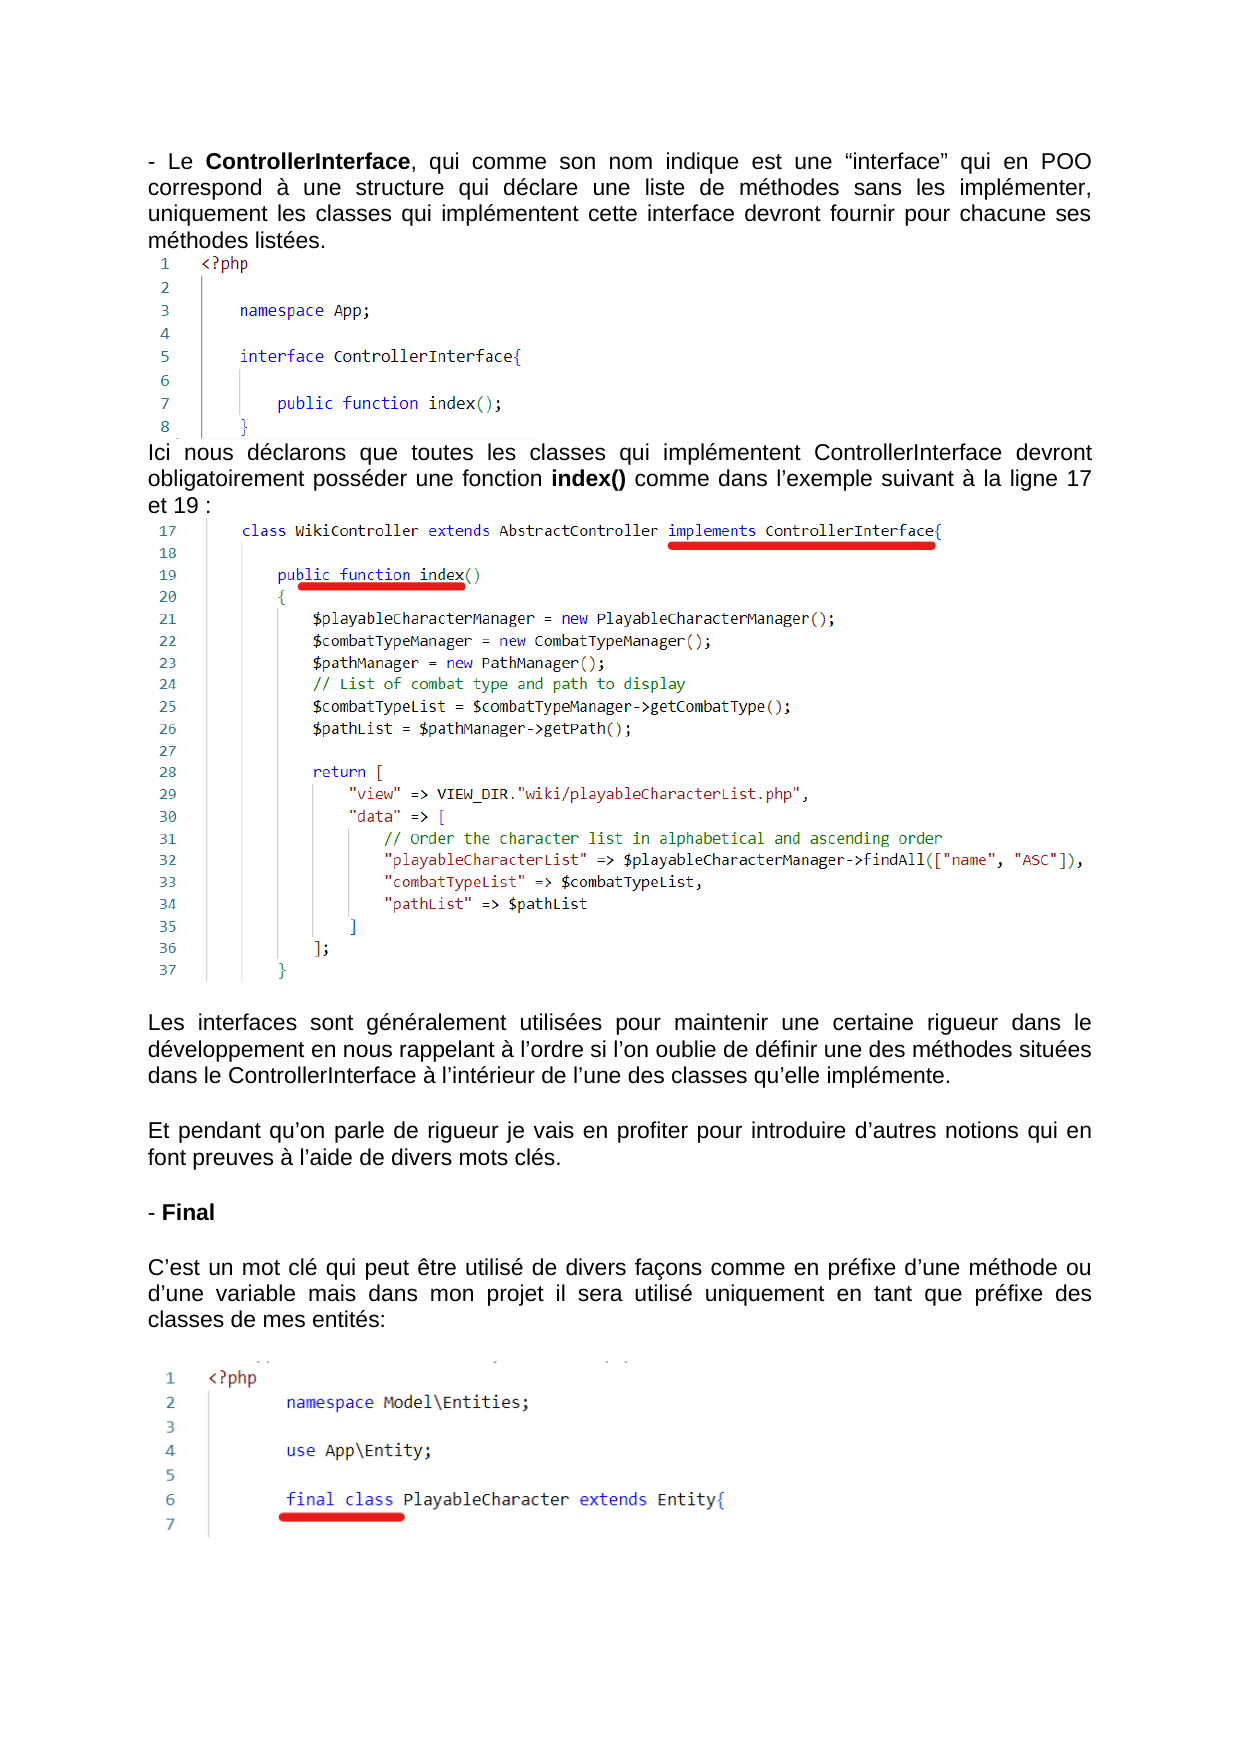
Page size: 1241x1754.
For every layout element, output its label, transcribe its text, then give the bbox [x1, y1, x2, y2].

picture [147, 518, 1089, 981]
picture [147, 1361, 751, 1537]
text - Final [148, 1198, 1093, 1225]
text C’est un mot clé qui peut être utilisé de divers façons comme en préfixe d’une méthode ou d’une variable mais dans mon projet il sera utilisé uniquement en tant que préfixe des classes de mes entités: [148, 1254, 1093, 1333]
text - Le ControllerInterface, qui comme son nom indique est une “interface” qui en POO correspond à une structure qui déclare une liste de méthodes sans les implémenter, uniquement les classes qui implémentent cette interface devront fournir pour chacune ses méthodes listées. [148, 148, 1093, 253]
picture [147, 253, 537, 439]
text Et pendant qu’on parle de rigueur je vais en profiter pour introduire d’autres notions qui en font preuves à l’aide de divers mots clés. [148, 1117, 1093, 1170]
text Les interfaces sont généralement utilisées pour maintenir une certaine rigueur dans le développement en nous rappelant à l’ordre si l’on oublie de définir une des méthodes situées dans le ControllerInterface à l’intérieur de l’une des classes qu’elle implémente. [148, 1009, 1093, 1088]
text Ici nous déclarons que toutes les classes qui implémentent ControllerInterface devront obligatoirement posséder une fonction index() comme dans l’exemple suivant à la ligne 17 et 19 : [148, 439, 1093, 518]
